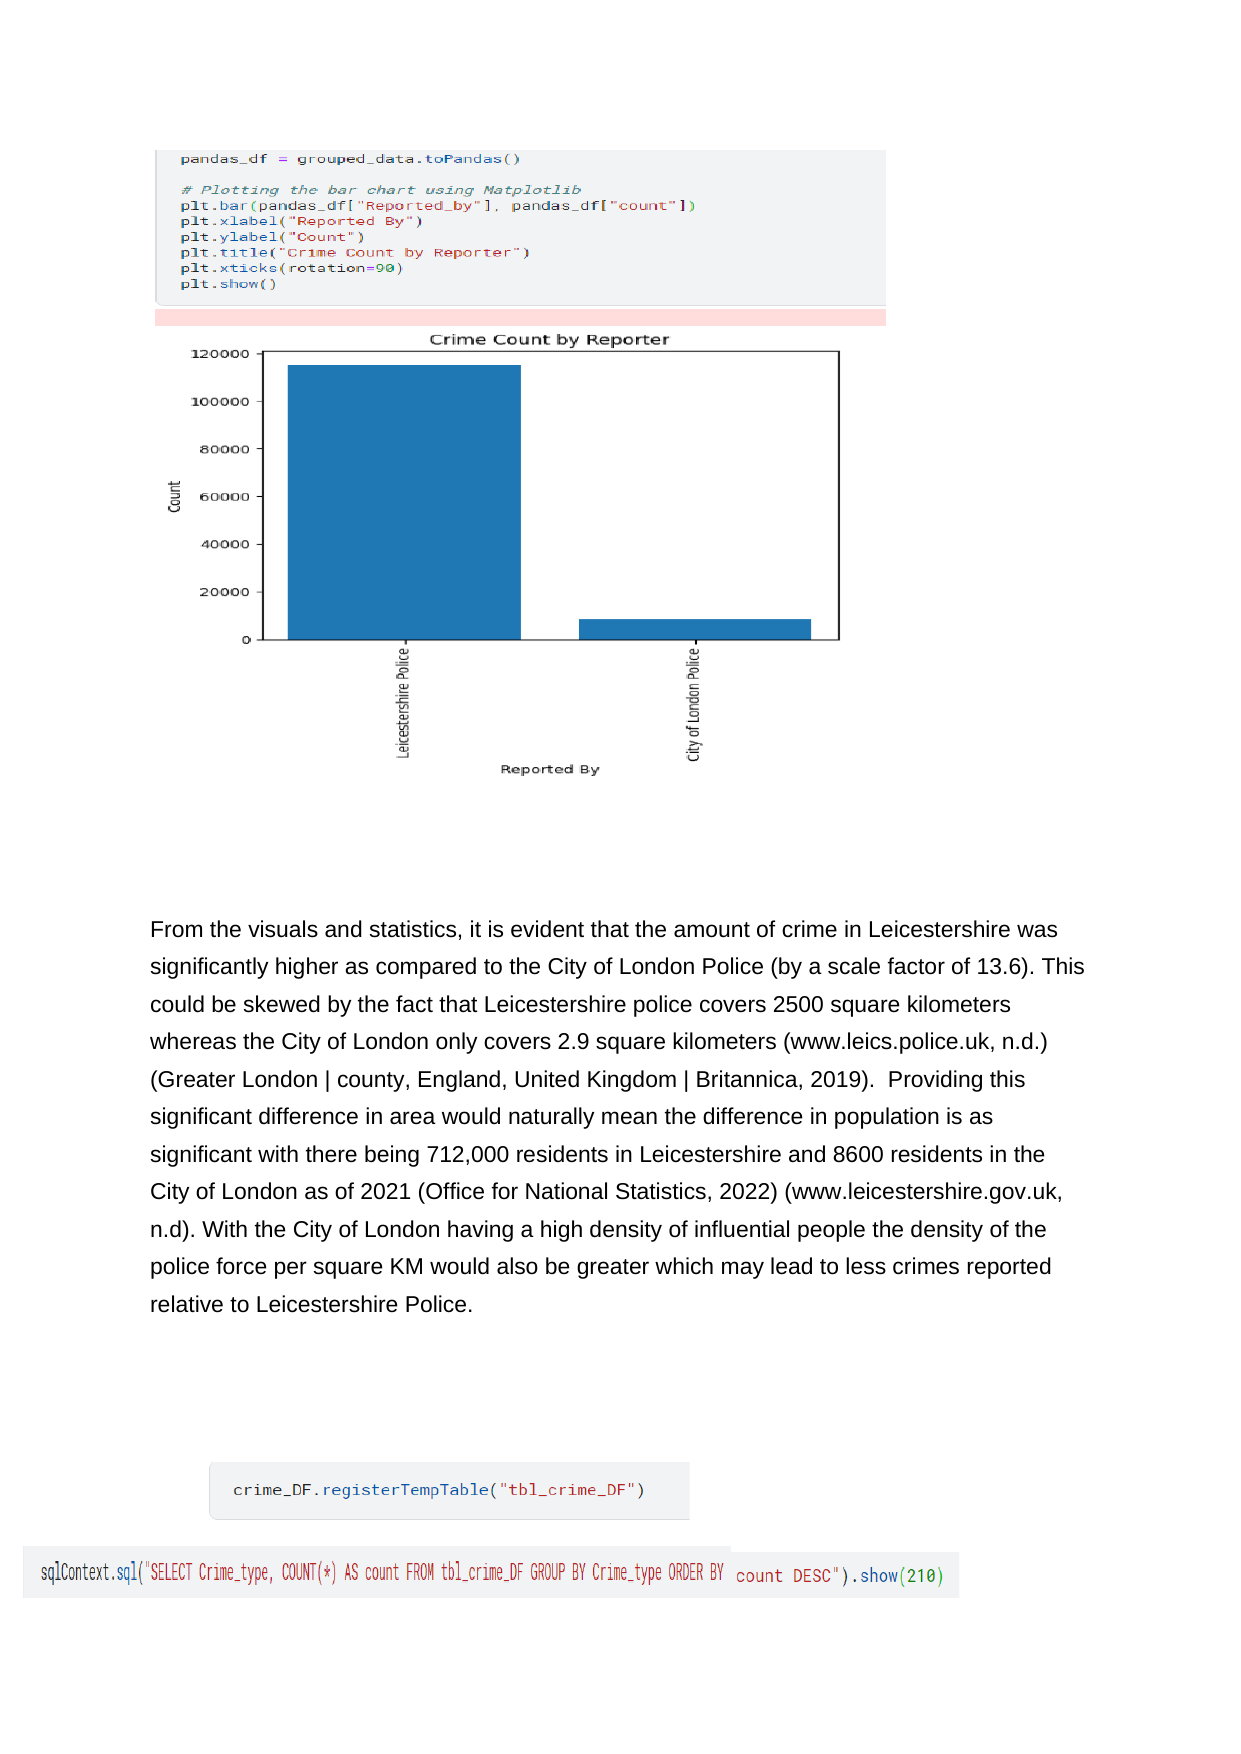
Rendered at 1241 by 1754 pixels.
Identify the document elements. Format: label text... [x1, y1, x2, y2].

picture [150, 150, 886, 793]
picture [21, 1546, 960, 1598]
text From the visuals and statistics, it is evident that the amount of crime in Leicestershire was significantly higher as compared to the City of London Police (by a scale factor of 13.6). This could be skewed by the fact that Leicestershire police covers 2500 square kilometers whereas the City of London only covers 2.9 square kilometers (www.leics.police.uk, n.d.) (Greater London | county, England, United Kingdom | Britannica, 2019). Providing this significant difference in area would naturally mean the difference in population is as significant with there being 712,000 residents in Leicestershire and 8600 residents in the City of London as of 2021 (Office for National Statistics, 2022) (www.leicestershire.gov.uk, n.d). With the City of London having a high density of influential people the density of the police force per square KM would also be greater which may lead to less crimes reported relative to Leicestershire Police. [150, 905, 1090, 1317]
picture [199, 1462, 690, 1528]
